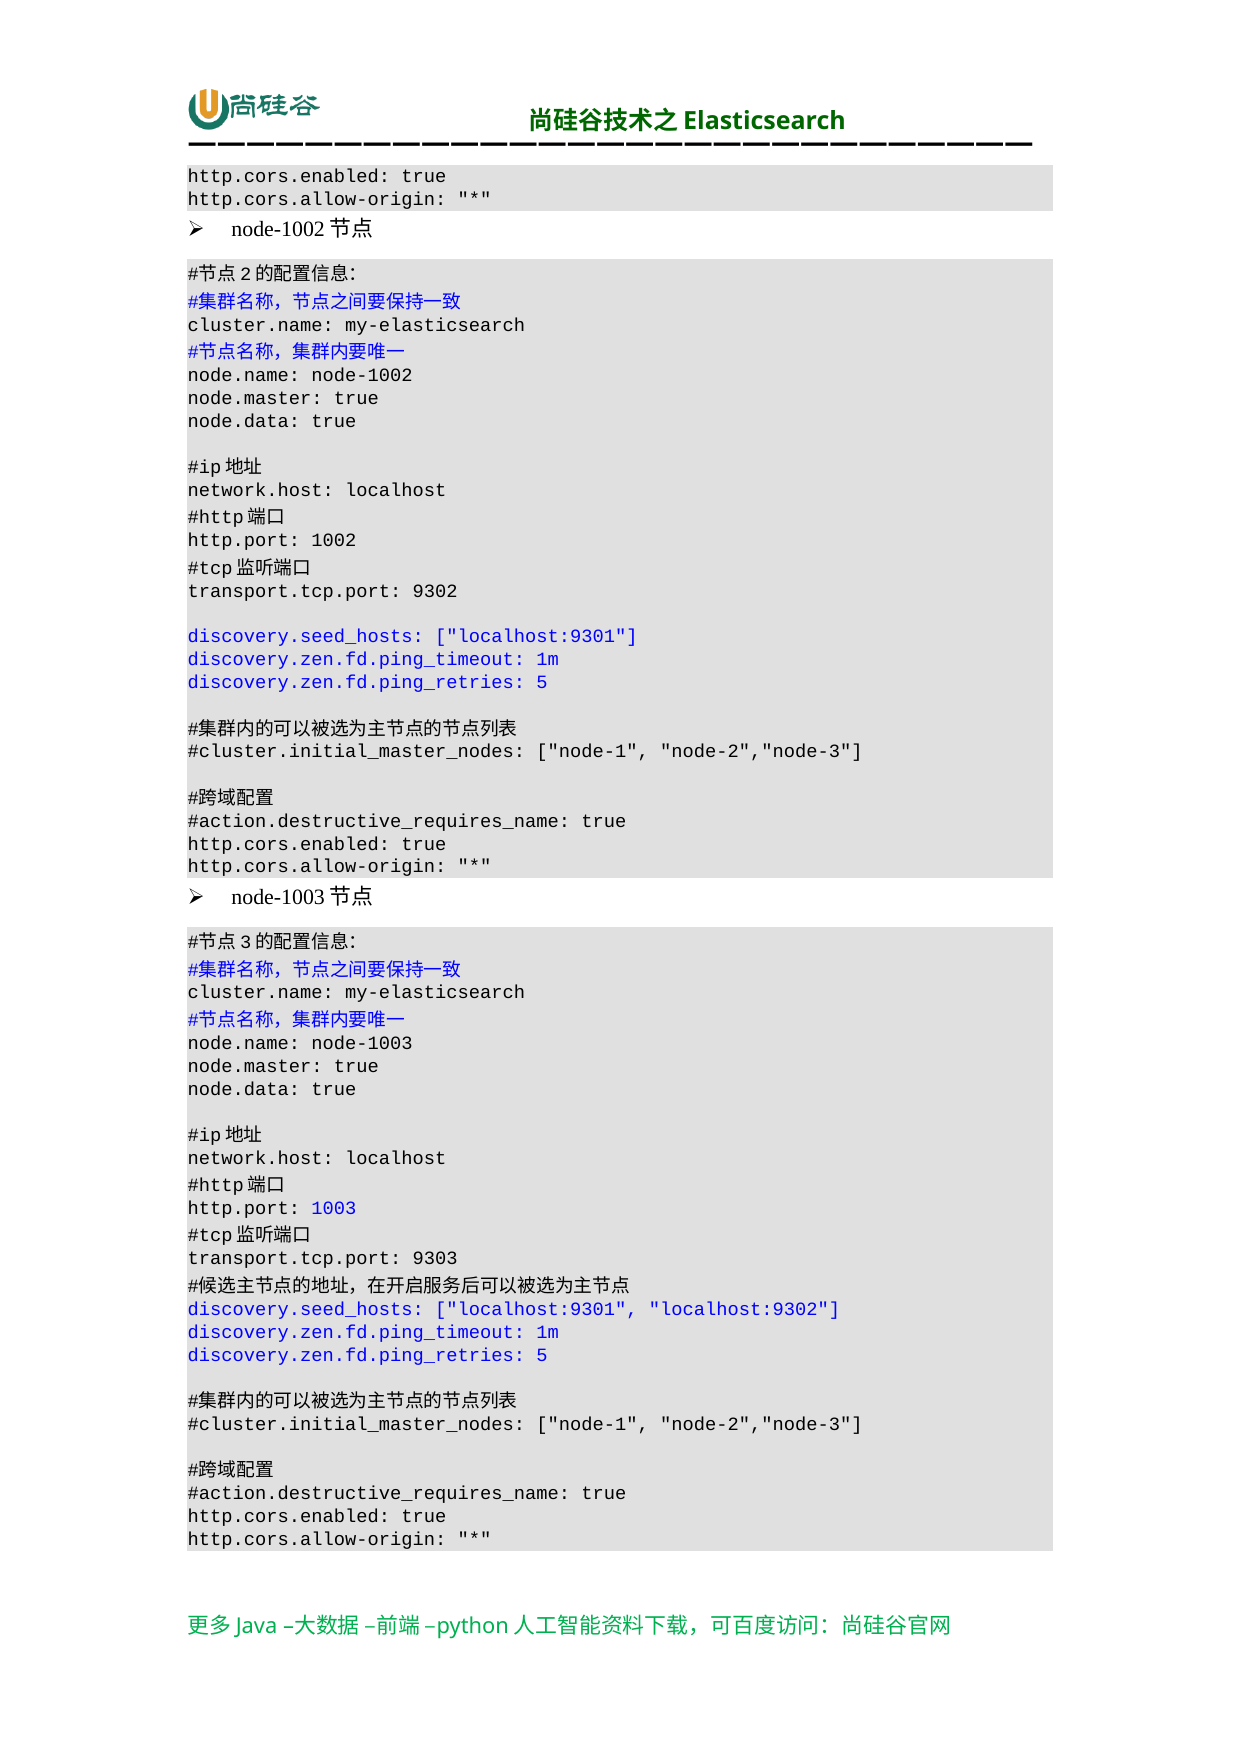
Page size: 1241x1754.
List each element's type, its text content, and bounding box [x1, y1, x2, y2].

text discovery.seed_hosts: ["localhost:9301"] [187, 626, 1053, 648]
list node-1003节点 [187, 878, 1053, 911]
text #ip地址 [187, 452, 1053, 479]
text #ip地址 [187, 1119, 1053, 1147]
text #tcp监听端口 [187, 1220, 1053, 1247]
text #集群内的可以被选为主节点的节点列表 [187, 713, 1053, 741]
text http.port: 1003 [187, 1197, 1053, 1220]
text #节点名称，集群内要唯一 [187, 1004, 1053, 1032]
text network.host: localhost [187, 1147, 1053, 1170]
text node.data: true [187, 1078, 1053, 1101]
text #跨域配置 [187, 782, 1053, 810]
text #action.destructive_requires_name: true [187, 810, 1053, 833]
text http.cors.allow-origin: "*" [187, 1528, 1053, 1551]
text #候选主节点的地址，在开启服务后可以被选为主节点 [187, 1270, 1053, 1298]
text http.cors.enabled: true [187, 1505, 1053, 1528]
text #cluster.initial_master_nodes: ["node-1", "node-2","node-3"] [187, 741, 1053, 763]
text #http端口 [187, 502, 1053, 529]
text discovery.zen.fd.ping_retries: 5 [187, 1344, 1053, 1367]
list node-1002节点 [187, 211, 1053, 243]
text #节点2的配置信息： [187, 259, 1053, 286]
text #节点名称，集群内要唯一 [187, 337, 1053, 364]
text #tcp监听端口 [187, 552, 1053, 580]
text node.name: node-1002 [187, 364, 1053, 387]
text node.name: node-1003 [187, 1032, 1053, 1055]
text node.master: true [187, 1055, 1053, 1078]
text node.master: true [187, 387, 1053, 410]
text #http端口 [187, 1170, 1053, 1197]
text http.cors.allow-origin: "*" [187, 188, 1053, 211]
text discovery.zen.fd.ping_timeout: 1m [187, 648, 1053, 671]
picture [187, 88, 320, 130]
text node.data: true [187, 410, 1053, 433]
text #跨域配置 [187, 1454, 1053, 1482]
text #cluster.initial_master_nodes: ["node-1", "node-2","node-3"] [187, 1413, 1053, 1436]
text network.host: localhost [187, 479, 1053, 502]
text cluster.name: my-elasticsearch [187, 314, 1053, 337]
text transport.tcp.port: 9302 [187, 580, 1053, 603]
text http.cors.allow-origin: "*" [187, 856, 1053, 878]
text discovery.zen.fd.ping_timeout: 1m [187, 1321, 1053, 1344]
text #集群内的可以被选为主节点的节点列表 [187, 1385, 1053, 1413]
text #节点3的配置信息： [187, 927, 1053, 954]
text discovery.zen.fd.ping_retries: 5 [187, 671, 1053, 694]
text discovery.seed_hosts: ["localhost:9301", "localhost:9302"] [187, 1298, 1053, 1321]
text cluster.name: my-elasticsearch [187, 982, 1053, 1004]
text transport.tcp.port: 9303 [187, 1247, 1053, 1270]
text #集群名称，节点之间要保持一致 [187, 286, 1053, 314]
text #集群名称，节点之间要保持一致 [187, 954, 1053, 982]
text http.cors.enabled: true [187, 833, 1053, 856]
text #action.destructive_requires_name: true [187, 1482, 1053, 1505]
text http.cors.enabled: true [187, 165, 1053, 188]
text http.port: 1002 [187, 529, 1053, 552]
